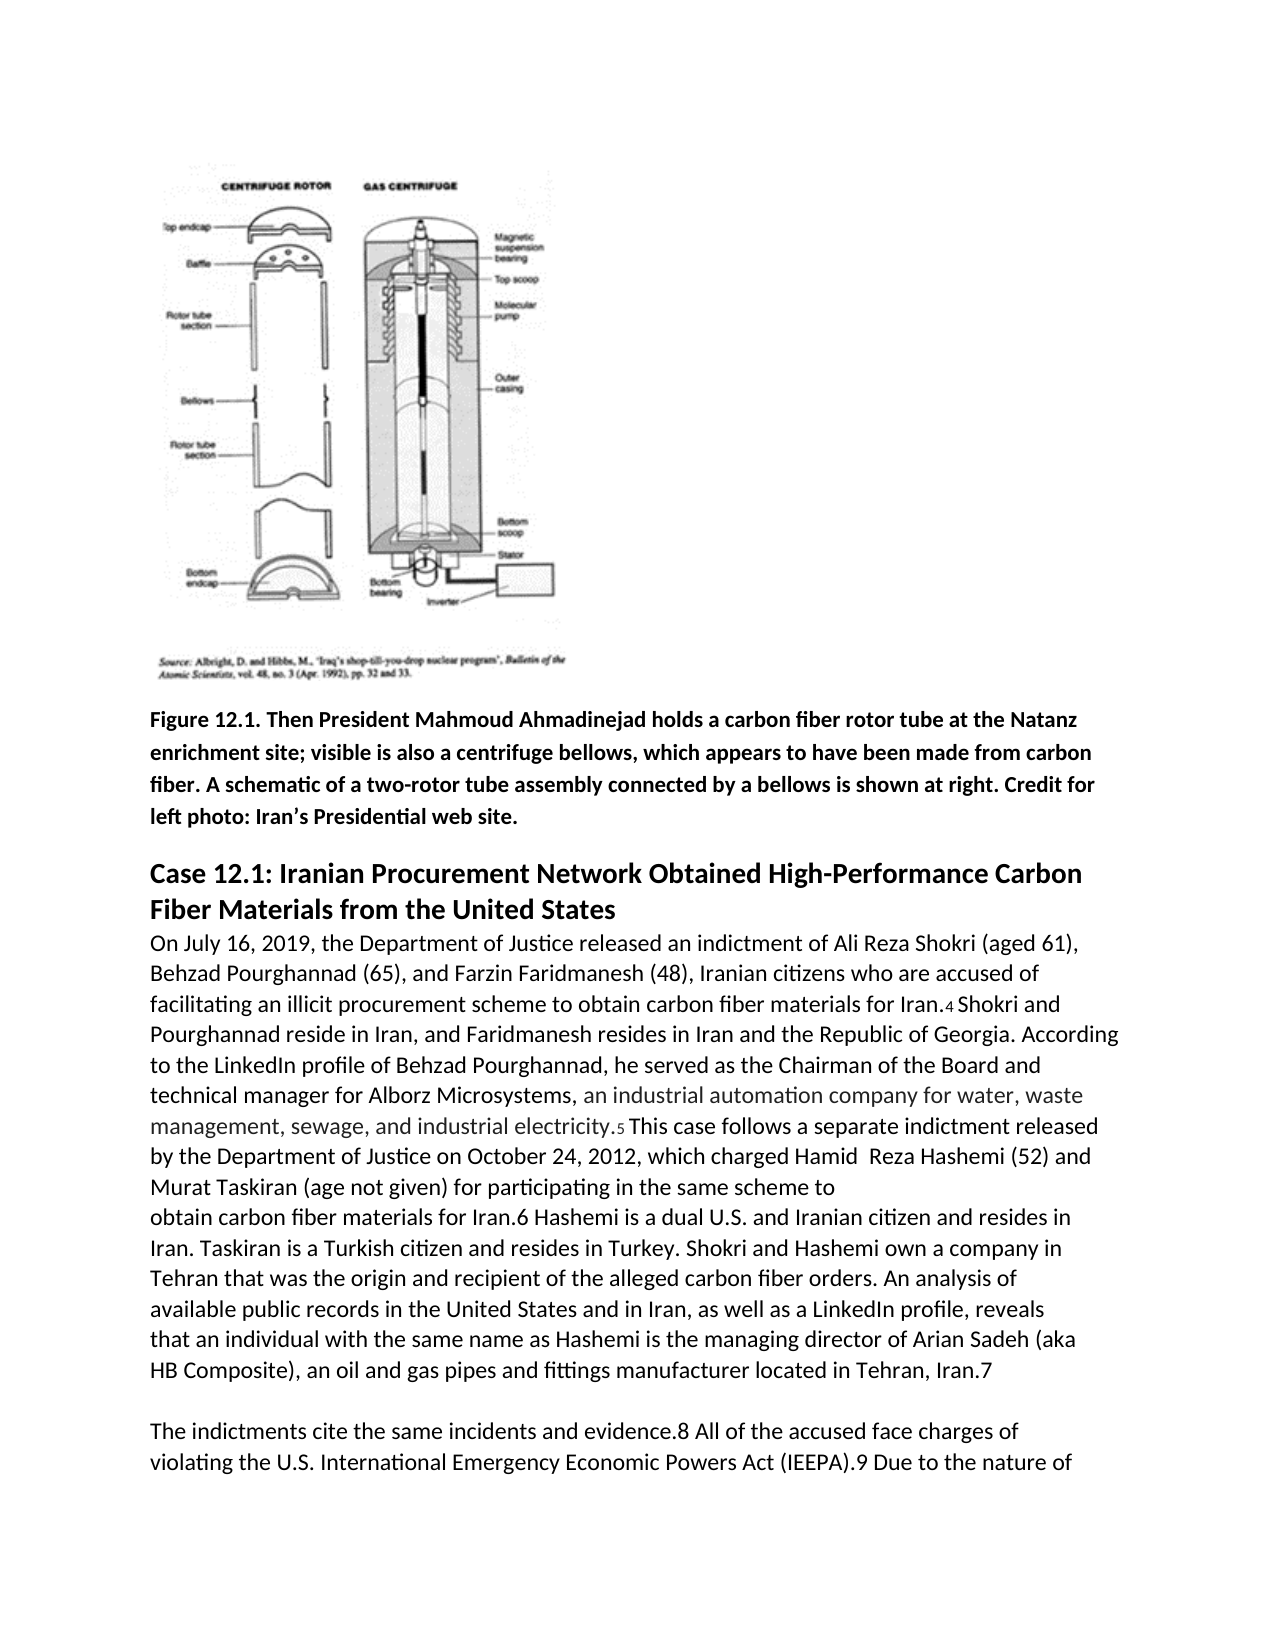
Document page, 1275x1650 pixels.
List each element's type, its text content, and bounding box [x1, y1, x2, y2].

text obtain carbon fiber materials for Iran.6 Hashemi is a dual U.S. and Iranian citizen and resides in [150, 1201, 1125, 1232]
text HB Composite), an oil and gas pipes and fittings manufacturer located in Tehran, Iran.7 [150, 1354, 1125, 1384]
text The indictments cite the same incidents and evidence.8 All of the accused face charges of [150, 1415, 1125, 1445]
text Tehran that was the origin and recipient of the alleged carbon fiber orders. An analysis of [150, 1262, 1125, 1293]
text available public records in the United States and in Iran, as well as a LinkedIn profile, reveals [150, 1293, 1125, 1323]
text that an individual with the same name as Hashemi is the managing director of Arian Sadeh (aka [150, 1323, 1125, 1354]
text Case 12.1: Iranian Procurement Network Obtained High-Performance Carbon Fiber Materials from the United States [150, 855, 1125, 926]
text Figure 12.1. Then President Mahmoud Ahmadinejad holds a carbon fiber rotor tube at the Natanz enrichment site; visible is also a centrifuge bellows, which appears to have been made from carbon fiber. A schematic of a two-rotor tube assembly connected by a bellows is shown at right. Credit for left photo: Iran’s Presidential web site. [150, 706, 1125, 830]
text violating the U.S. International Emergency Economic Powers Act (IEEPA).9 Due to the nature of [150, 1445, 1125, 1476]
text Iran. Taskiran is a Turkish citizen and resides in Turkey. Shokri and Hashemi own a company in [150, 1232, 1125, 1262]
text On July 16, 2019, the Department of Justice released an indictment of Ali Reza Shokri (aged 61), Behzad Pourghannad (65), and Farzin Faridmanesh (48), Iranian citizens who are accused of facilitating an illicit procurement scheme to obtain carbon fiber materials for Iran.4 Shokri and Pourghannad reside in Iran, and Faridmanesh resides in Iran and the Republic of Georgia. According to the LinkedIn profile of Behzad Pourghannad, he served as the Chairman of the Board and technical manager for Alborz Microsystems, an industrial automation company for water, waste management, sewage, and industrial electricity.5 This case follows a separate indictment released by the Department of Justice on October 24, 2012, which charged Hamid Reza Hashemi (52) and Murat Taskiran (age not given) for participating in the same scheme to [150, 926, 1125, 1201]
